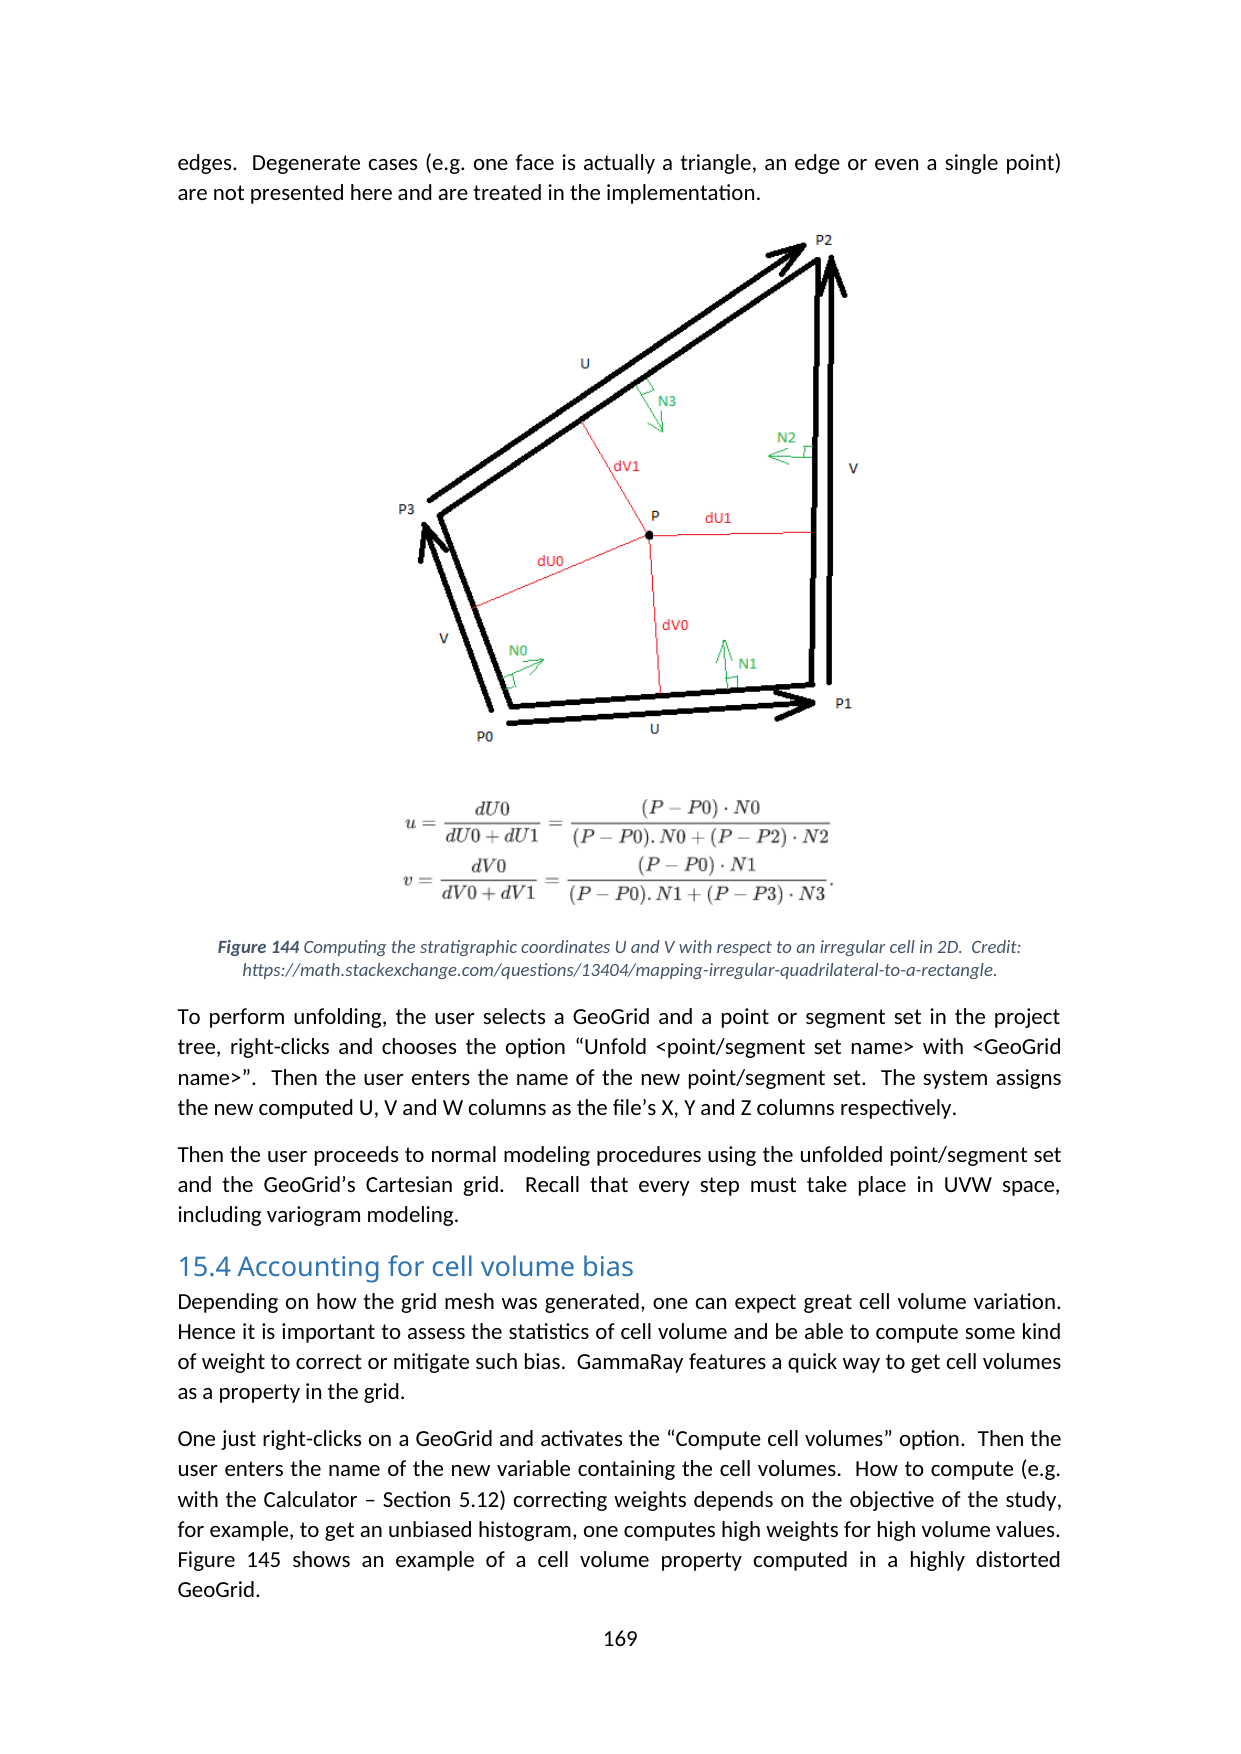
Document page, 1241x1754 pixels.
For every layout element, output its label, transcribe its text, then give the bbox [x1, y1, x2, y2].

subtitle Accounting for cell volume bias [177, 1247, 1063, 1284]
text To perform unfolding, the user selects a GeoGrid and a point or segment set in the project tree, right-clicks and chooses the option “Unfold <point/segment set name> with <GeoGrid name>”. Then the user enters the name of the new point/segment set. The system assigns the new computed U, V and W columns as the file’s X, Y and Z columns respectively. [177, 1002, 1063, 1121]
text Depending on how the grid mesh was generated, one can expect great cell volume variation. Hence it is important to assess the statistics of cell volume and be able to compute some kind of weight to correct or mitigate such bias. GammaRay features a quick way to get cell volumes as a property in the grid. [177, 1287, 1063, 1406]
picture [365, 224, 875, 768]
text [177, 148, 1063, 206]
text Then the user proceeds to normal modeling procedures using the unfolded point/segment set and the GeoGrid’s Cartesian grid. Recall that every step must take place in UVW space, including variogram modeling. [177, 1140, 1063, 1228]
text One just right-clicks on a GeoGrid and activates the “Compute cell volumes” option. Then the user enters the name of the new variable containing the cell volumes. How to compute (e.g. with the Calculator – Section 5.12) correcting weights depends on the objective of the study, for example, to get an unbiased histogram, one computes high weights for high volume values. Figure 143 shows an example of a cell volume property computed in a highly distorted GeoGrid. [177, 1424, 1063, 1603]
picture [381, 786, 859, 917]
text Figure 144 Computing the stratigraphic coordinates U and V with respect to an irregular cell in 2D. Credit: https://math.stackexchange.com/questions/13404/mapping-irregular-quadrilateral-to-a-rectangle. [177, 936, 1063, 981]
